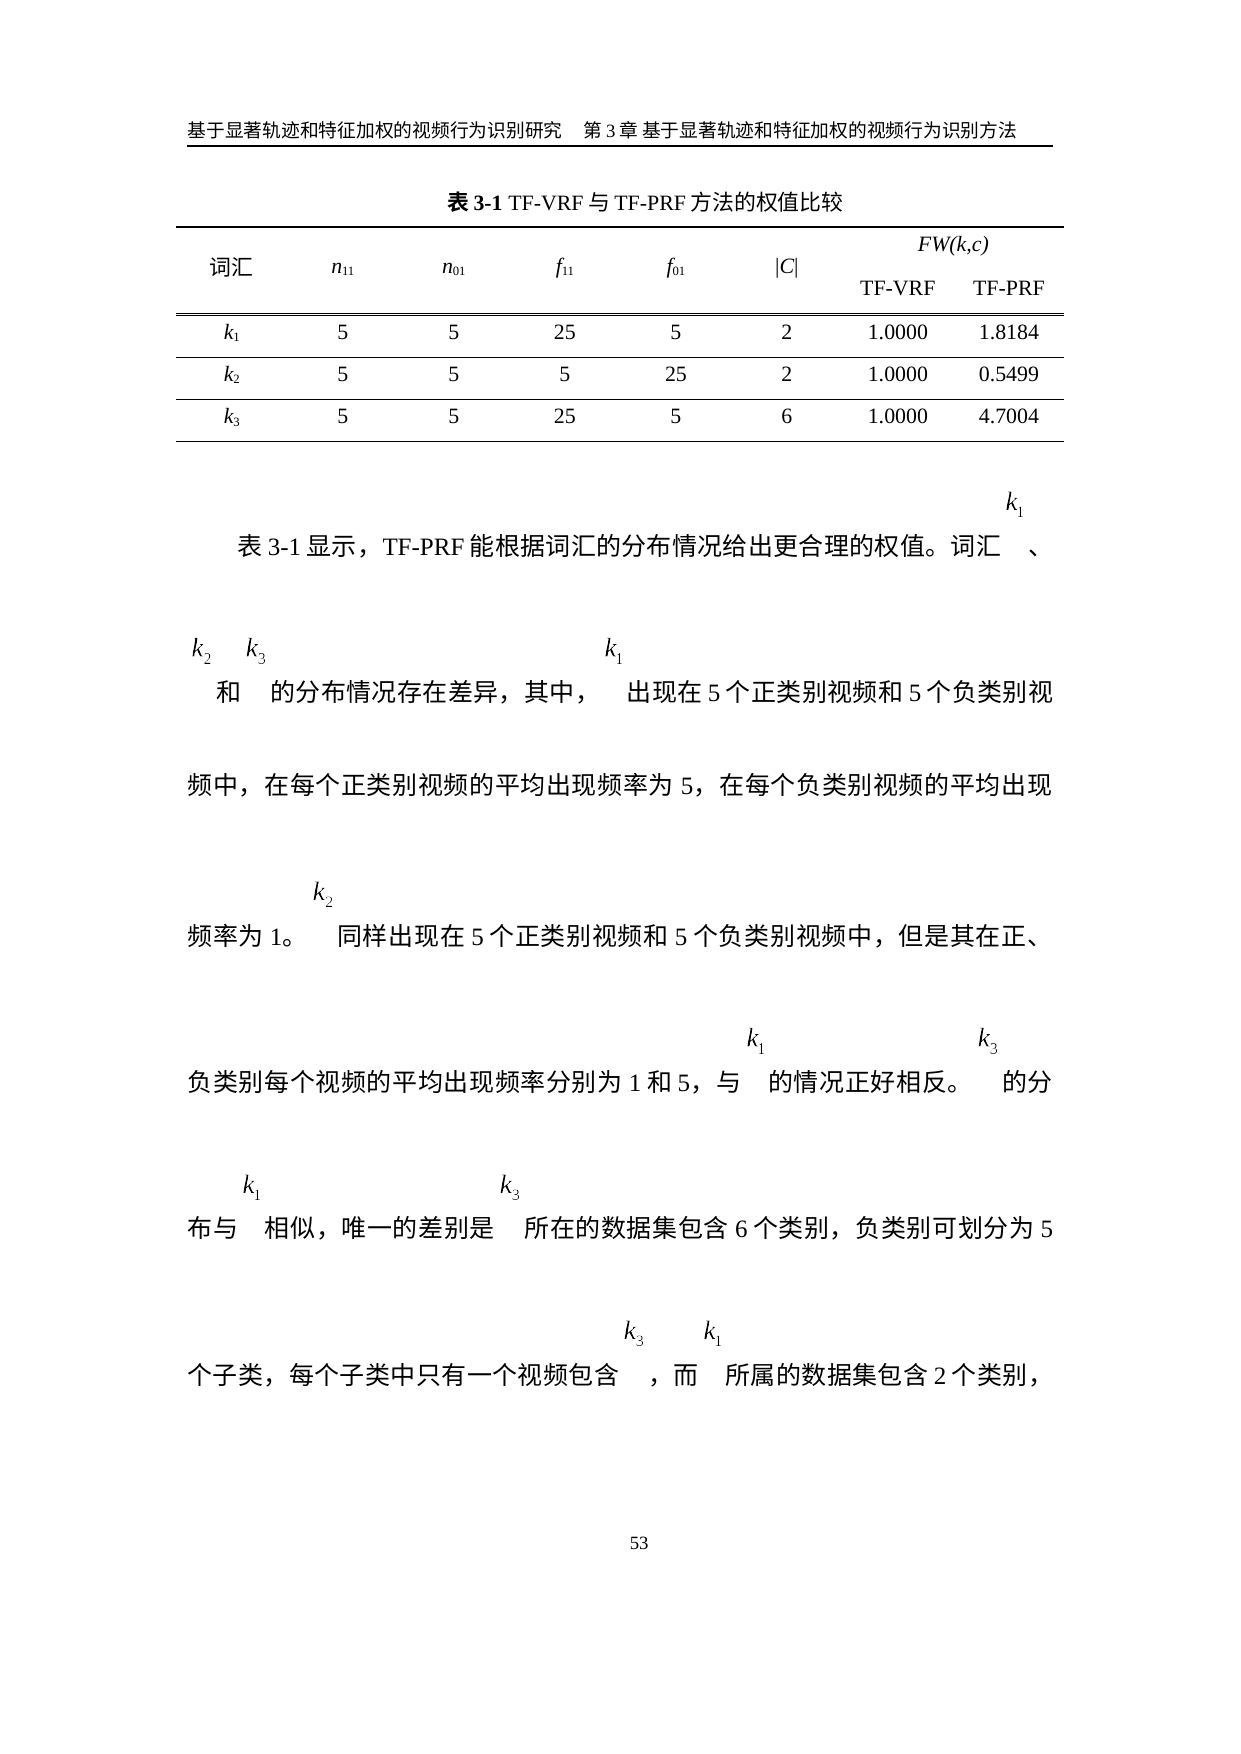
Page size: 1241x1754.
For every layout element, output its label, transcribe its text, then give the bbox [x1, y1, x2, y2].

table_cell 1.0000 [842, 316, 953, 357]
table_header n01 [398, 228, 509, 313]
table_cell 25 [509, 316, 620, 357]
table_cell 4.7004 [953, 400, 1064, 441]
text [187, 474, 1053, 1401]
table_cell k1 [176, 316, 287, 357]
table_header FW(k,c) [842, 228, 1064, 268]
text 表3-1 TF-VRF与TF-PRF方法的权值比较 [187, 184, 1053, 217]
table_cell 2 [731, 316, 842, 357]
table_cell 5 [509, 358, 620, 399]
table_cell 6 [731, 400, 842, 441]
table_cell 0.5499 [953, 358, 1064, 399]
table_cell 5 [398, 358, 509, 399]
table_cell 1.0000 [842, 358, 953, 399]
table_cell 5 [287, 400, 398, 441]
table_cell 2 [731, 358, 842, 399]
table_cell k2 [176, 358, 287, 399]
table_cell 25 [509, 400, 620, 441]
table_cell 5 [398, 400, 509, 441]
table_header f01 [620, 228, 731, 313]
table_cell 1.8184 [953, 316, 1064, 357]
table_cell 25 [620, 358, 731, 399]
table_cell k3 [176, 400, 287, 441]
table_header |C| [731, 228, 842, 313]
table_cell 5 [620, 400, 731, 441]
table_cell 1.0000 [842, 400, 953, 441]
table_header f11 [509, 228, 620, 313]
table_cell 5 [620, 316, 731, 357]
table_cell 5 [287, 358, 398, 399]
table_cell 5 [287, 316, 398, 357]
table_header 词汇 [176, 228, 287, 313]
table_cell TF-PRF [953, 269, 1064, 313]
table_header n11 [287, 228, 398, 313]
table_cell 5 [398, 316, 509, 357]
table_cell TF-VRF [842, 269, 953, 313]
